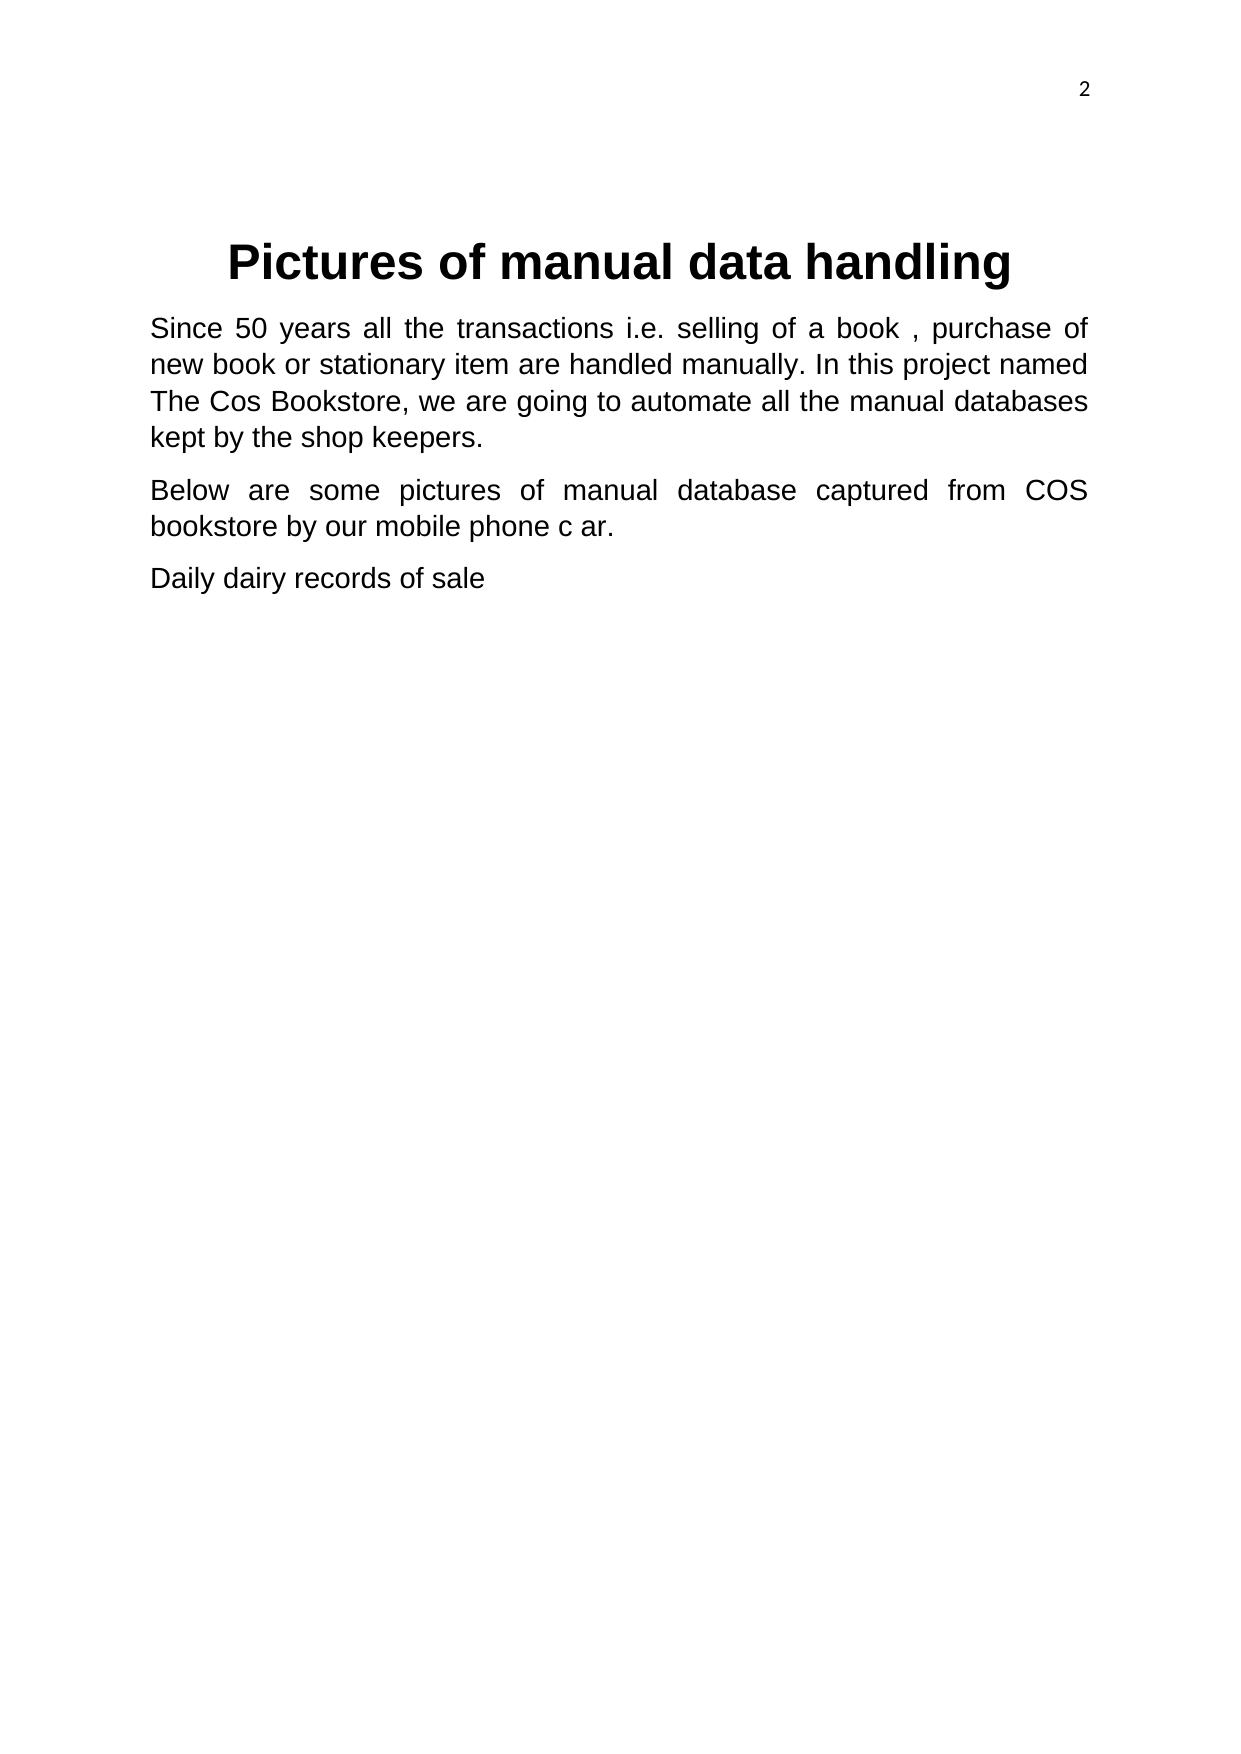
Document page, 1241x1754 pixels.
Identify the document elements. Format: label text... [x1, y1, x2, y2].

text Below are some pictures of manual database captured from COS bookstore by our mobile phone c ar. [150, 472, 1090, 542]
text Daily dairy records of sale [150, 561, 1090, 595]
text Since 50 years all the transactions i.e. selling of a book , purchase of new book or stationary item are handled manually. In this project named The Cos Bookstore, we are going to automate all the manual databases kept by the shop keepers. [150, 311, 1090, 453]
text Pictures of manual data handling [150, 232, 1090, 290]
